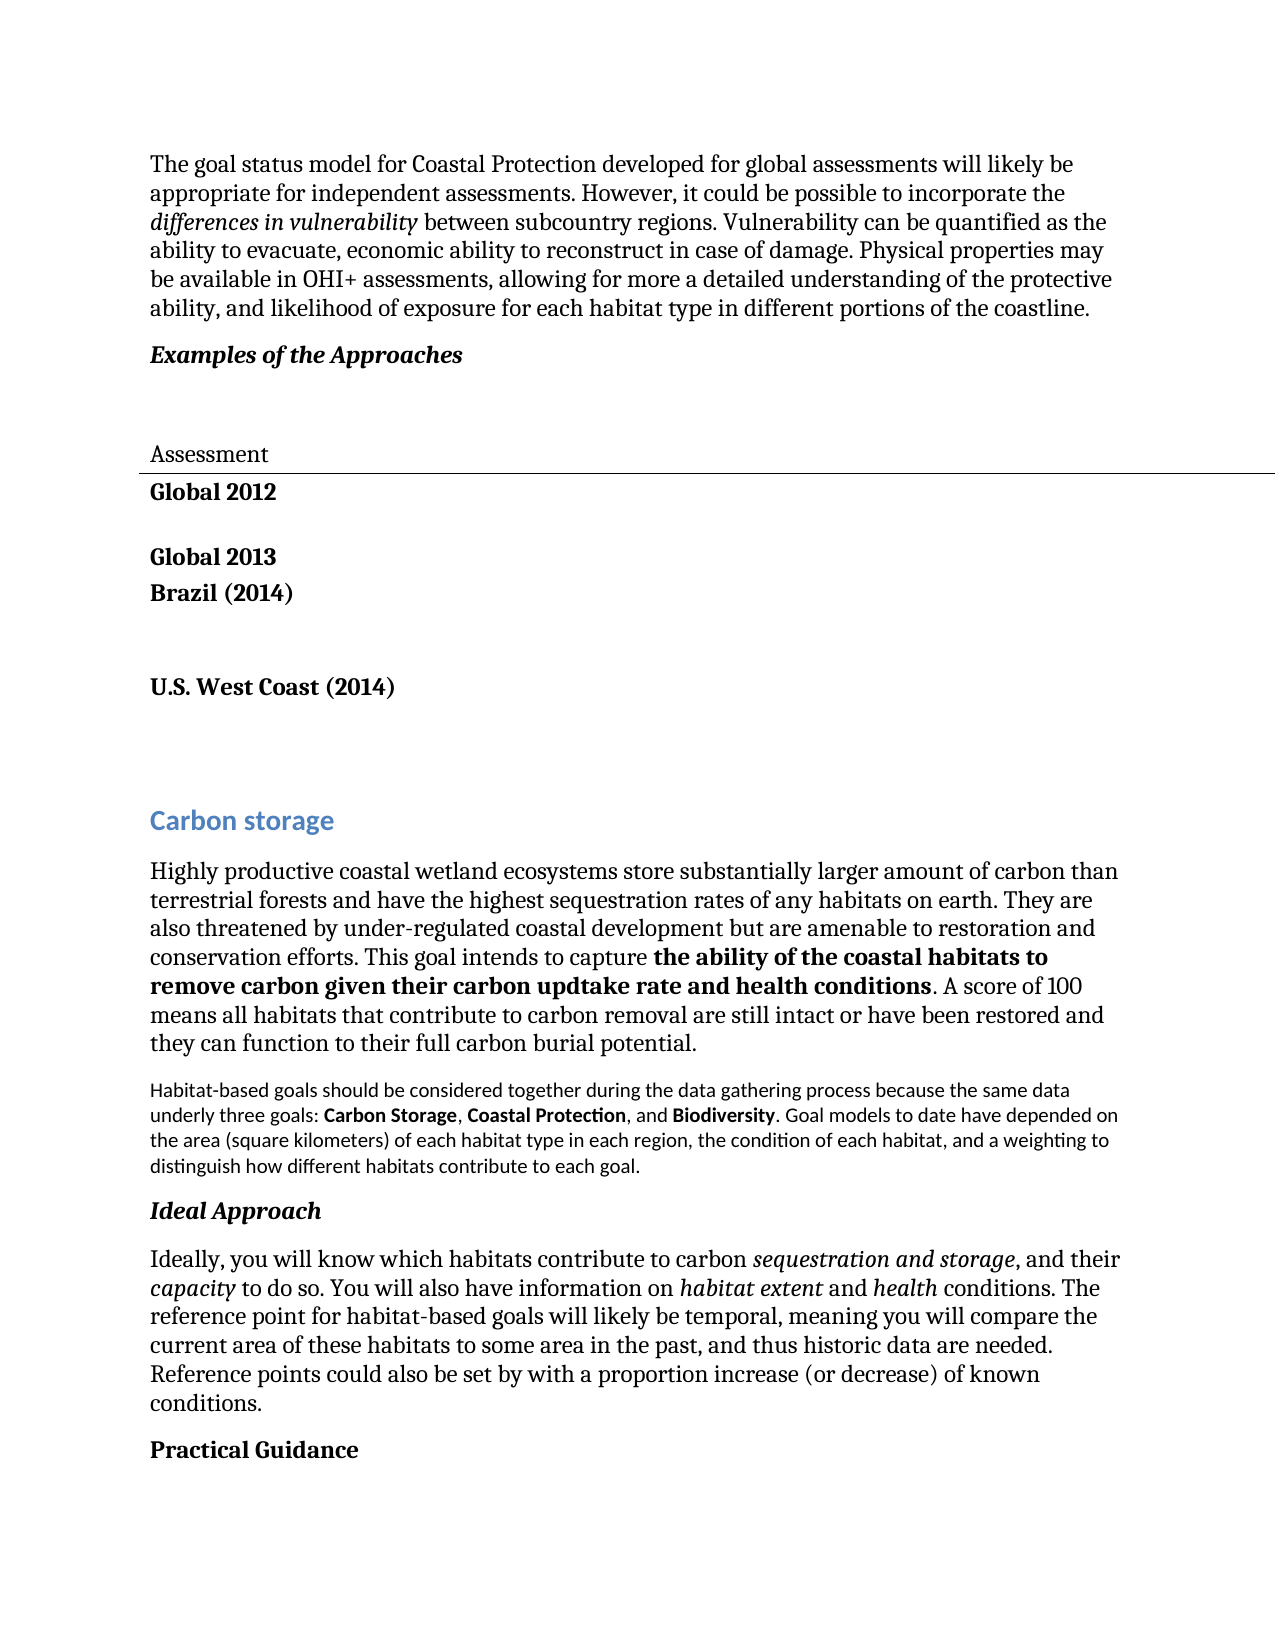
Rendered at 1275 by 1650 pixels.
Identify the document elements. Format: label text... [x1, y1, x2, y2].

text Habitat-based goals should be considered together during the data gathering process because the same data underly three goals: Carbon Storage, Coastal Protection, and Biodiversity. Goal models to date have depended on the area (square kilometers) of each habitat type in each region, the condition of each habitat, and a weighting to distinguish how different habitats contribute to each goal. [150, 1077, 1125, 1178]
subtitle Carbon storage [150, 802, 1125, 838]
text Examples of the Approaches [150, 341, 1125, 370]
text Ideally, you will know which habitats contribute to carbon sequestration and storage, and their capacity to do so. You will also have information on habitat extent and health conditions. The reference point for habitat-based goals will likely be temporal, meaning you will compare the current area of these habitats to some area in the past, and thus historic data are needed. Reference points could also be set by with a proportion increase (or decrease) of known conditions. [150, 1245, 1125, 1417]
text Ideal Approach [150, 1197, 1125, 1226]
table_cell Global 2012 [139, 474, 1275, 539]
text The goal status model for Coastal Protection developed for global assessments will likely be appropriate for independent assessments. However, it could be possible to incorporate the differences in vulnerability between subcountry regions. Vulnerability can be quantified as the ability to evacuate, economic ability to reconstruct in case of damage. Physical properties may be available in OHI+ assessments, allowing for more a detailed understanding of the protective ability, and likelihood of exposure for each habitat type in different portions of the coastline. [150, 150, 1125, 322]
text Highly productive coastal wetland ecosystems store substantially larger amount of carbon than terrestrial forests and have the highest sequestration rates of any habitats on earth. They are also threatened by under-regulated coastal development but are amenable to restoration and conservation efforts. This goal intends to capture the ability of the coastal habitats to remove carbon given their carbon updtake rate and health conditions. A score of 100 means all habitats that contribute to carbon removal are still intact or have been restored and they can function to their full carbon burial potential. [150, 857, 1125, 1058]
text Practical Guidance [150, 1436, 1125, 1465]
table_cell U.S. West Coast (2014) [139, 669, 1275, 734]
table_cell Brazil (2014) [139, 575, 1275, 669]
table_cell Global 2013 [139, 539, 1275, 575]
table_header Assessment [139, 436, 1275, 472]
